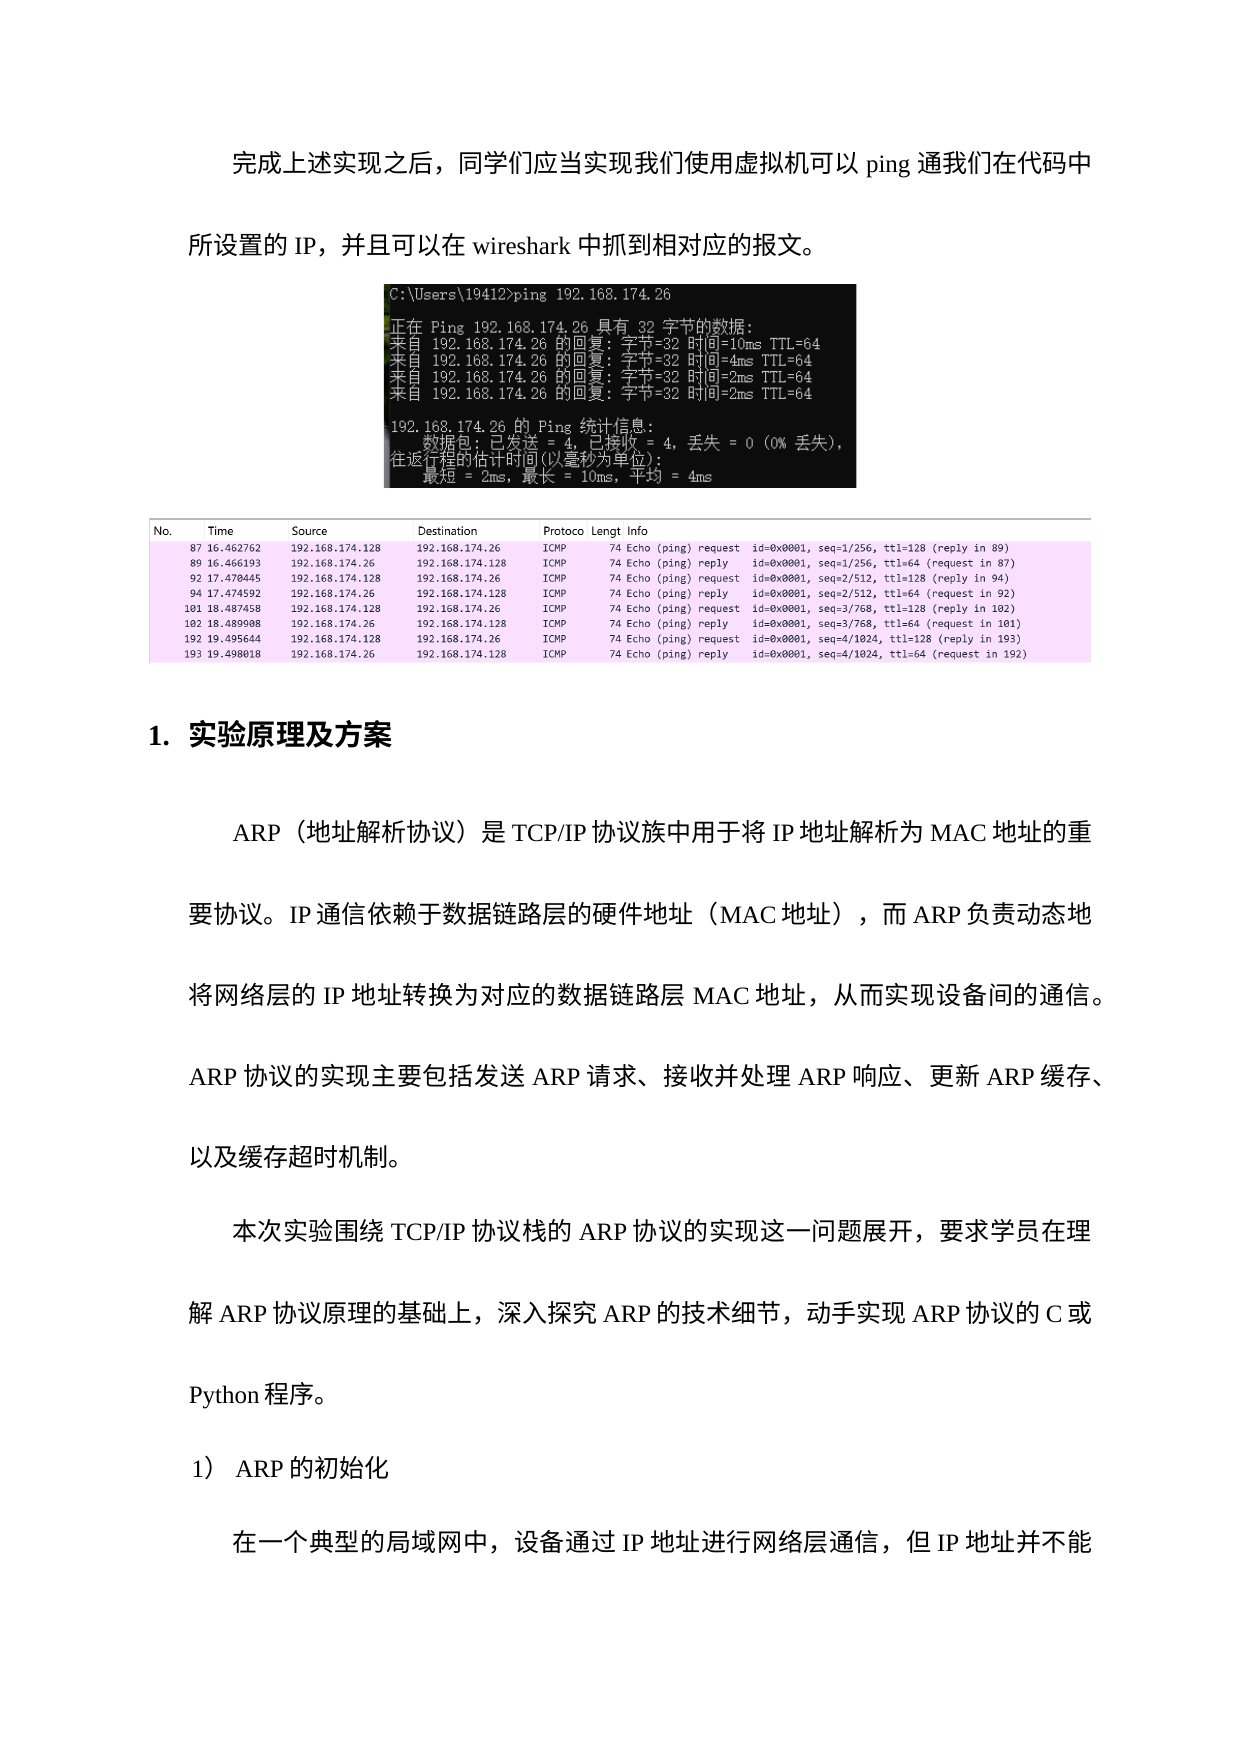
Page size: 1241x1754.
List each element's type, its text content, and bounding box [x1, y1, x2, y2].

text 完成上述实现之后，同学们应当实现我们使用虚拟机可以 ping 通我们在代码中所设置的 IP，并且可以在 wireshark 中抓到相对应的报文。 [188, 129, 1092, 276]
text ARP（地址解析协议）是TCP/IP协议族中用于将IP地址解析为MAC地址的重要协议。IP通信依赖于数据链路层的硬件地址（MAC地址），而ARP负责动态地将网络层的IP地址转换为对应的数据链路层MAC地址，从而实现设备间的通信。ARP协议的实现主要包括发送ARP请求、接收并处理ARP响应、更新ARP缓存、以及缓存超时机制。 [188, 798, 1092, 1188]
subtitle 实验原理及方案 [148, 700, 1092, 765]
text 本次实验围绕TCP/IP协议栈的ARP协议的实现这一问题展开，要求学员在理解ARP协议原理的基础上，深入探究ARP的技术细节，动手实现ARP协议的C或Python程序。 [188, 1197, 1092, 1425]
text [188, 1508, 1092, 1573]
list ARP的初始化 [191, 1434, 1092, 1499]
picture [149, 518, 1092, 664]
picture [383, 284, 857, 488]
